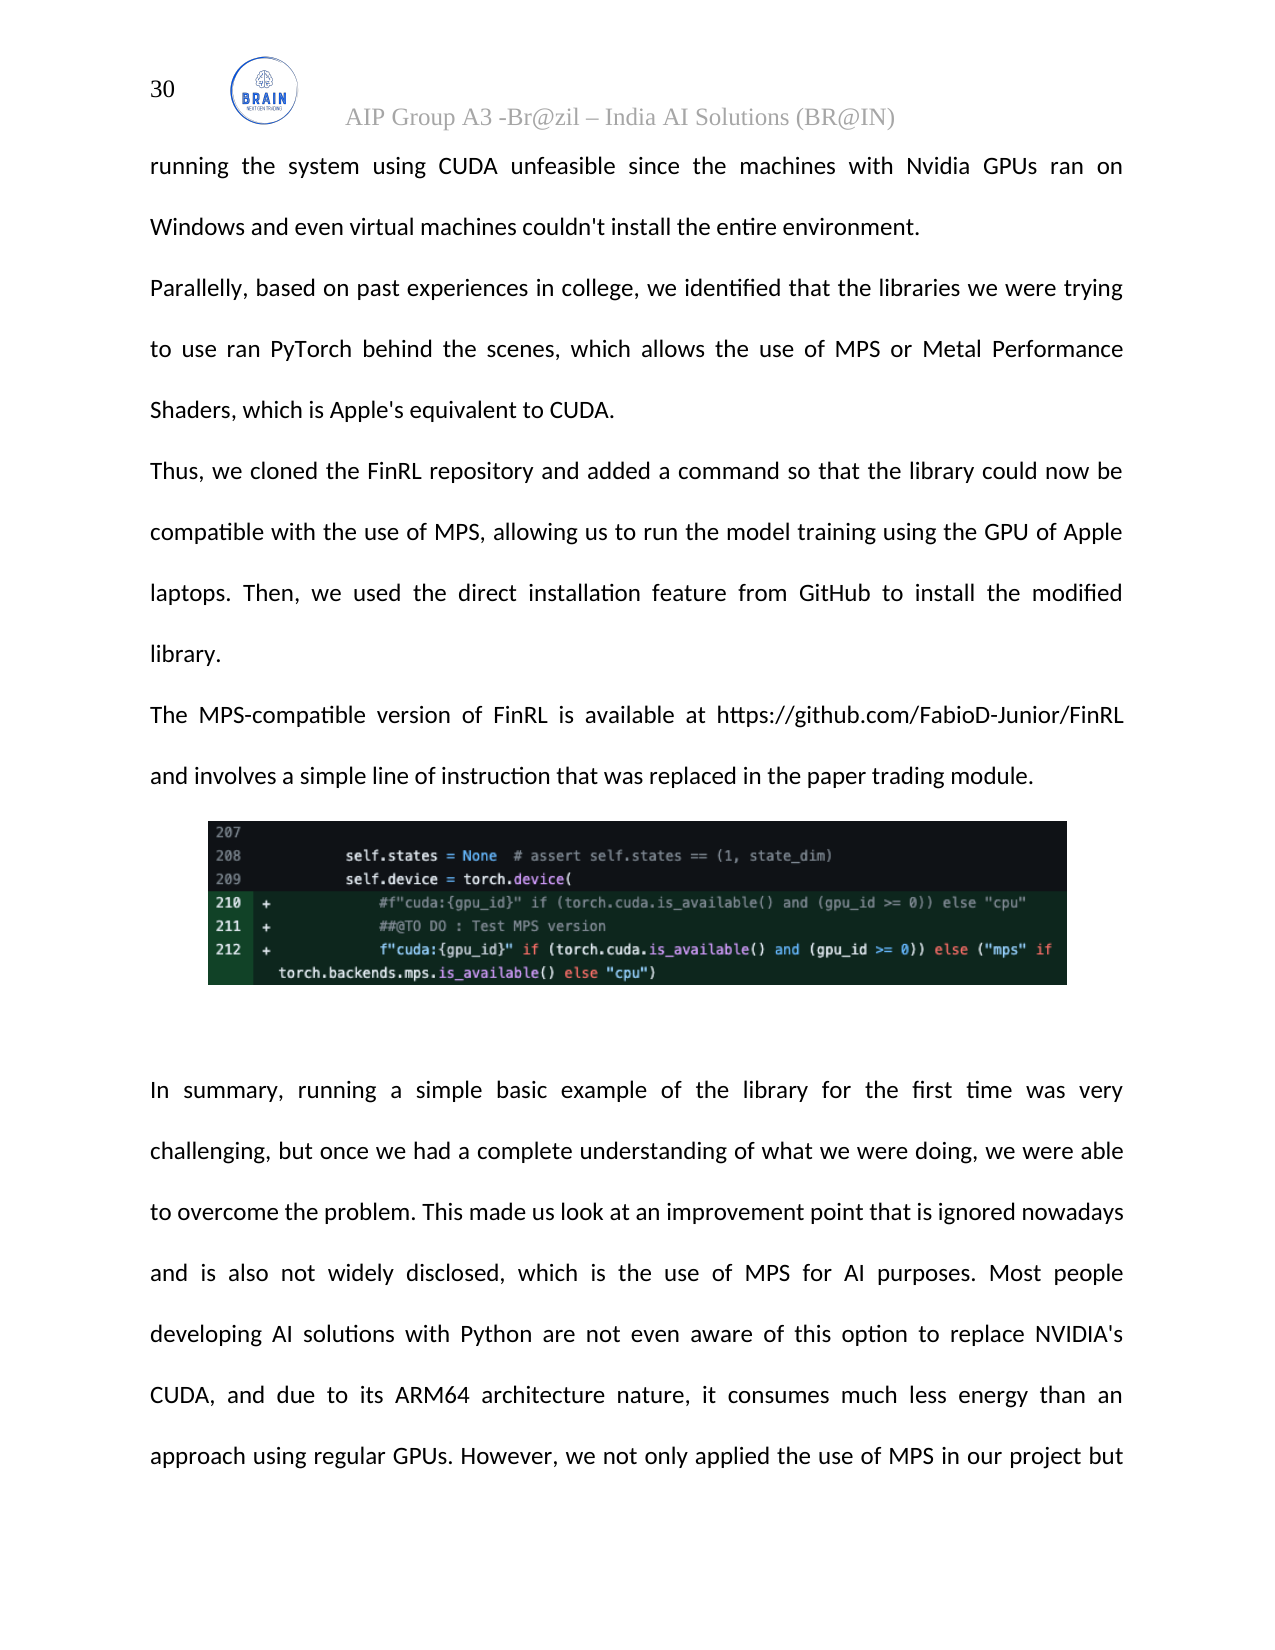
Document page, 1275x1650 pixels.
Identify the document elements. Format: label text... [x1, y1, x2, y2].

text The MPS-compatible version of FinRL is available at https://github.com/FabioD-Junior/FinRL and involves a simple line of instruction that was replaced in the paper trading module. [150, 699, 1125, 791]
text Parallelly, based on past experiences in college, we identified that the libraries we were trying to use ran PyTorch behind the scenes, which allows the use of MPS or Metal Performance Shaders, which is Apple's equivalent to CUDA. [150, 272, 1125, 425]
text Thus, we cloned the FinRL repository and added a command so that the library could now be compatible with the use of MPS, allowing us to run the model training using the GPU of Apple laptops. Then, we used the direct installation feature from GitHub to install the modified library. [150, 455, 1125, 669]
picture [224, 52, 305, 129]
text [150, 1074, 1125, 1471]
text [150, 150, 1125, 242]
picture [208, 821, 1067, 985]
